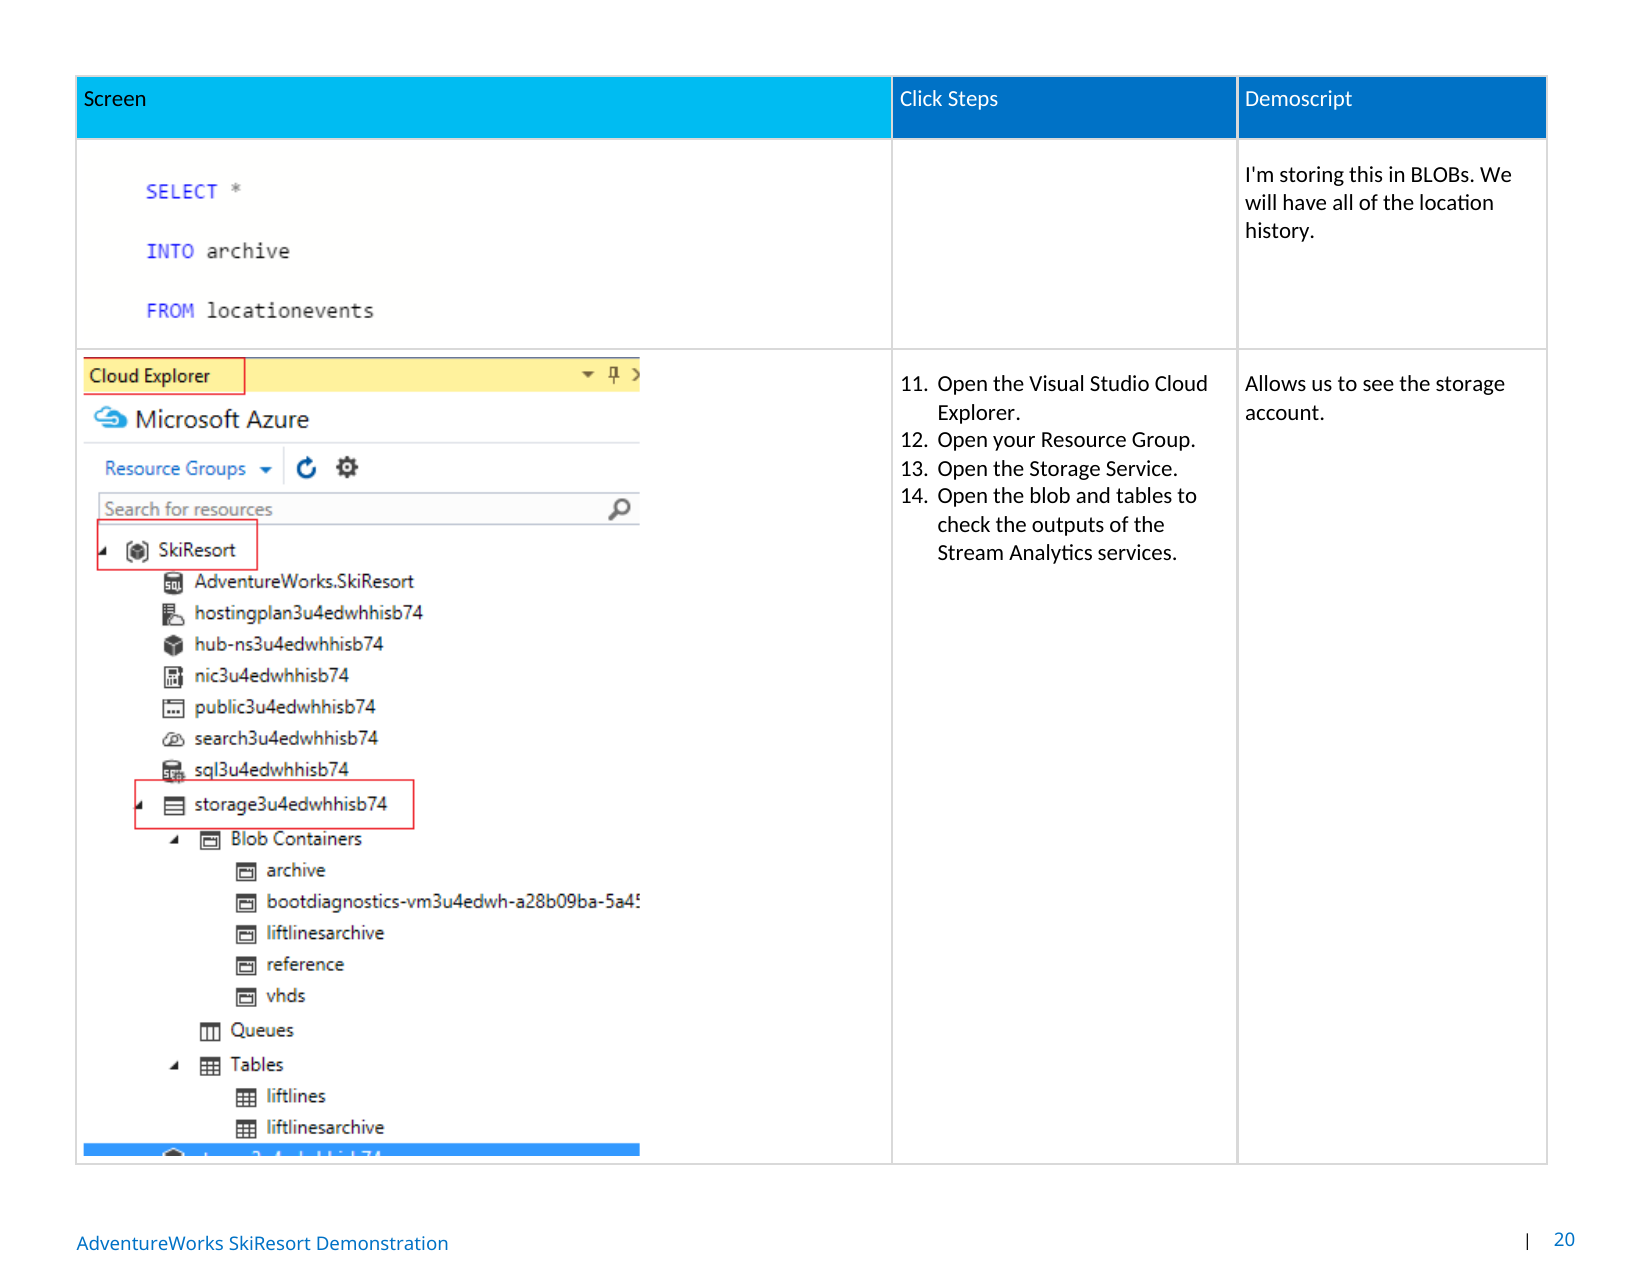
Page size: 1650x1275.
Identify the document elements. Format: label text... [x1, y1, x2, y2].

table_cell Open the Visual Studio Cloud Explorer. Open your Resource Group. Open the Storage Service. Open the blob and tables to check the outputs of the Stream Analytics services. [893, 350, 1236, 1163]
table_header Click Steps [893, 77, 1236, 138]
table_header Screen [77, 77, 891, 138]
picture [83, 147, 440, 340]
table_cell [893, 140, 1236, 347]
table_cell [77, 140, 891, 347]
picture [83, 357, 640, 1156]
table_cell [77, 350, 891, 1163]
table_cell I'm storing this in BLOBs. We will have all of the location history. [1239, 140, 1546, 347]
table_header Demoscript [1239, 77, 1546, 138]
table_cell Allows us to see the storage account. [1239, 350, 1546, 1163]
